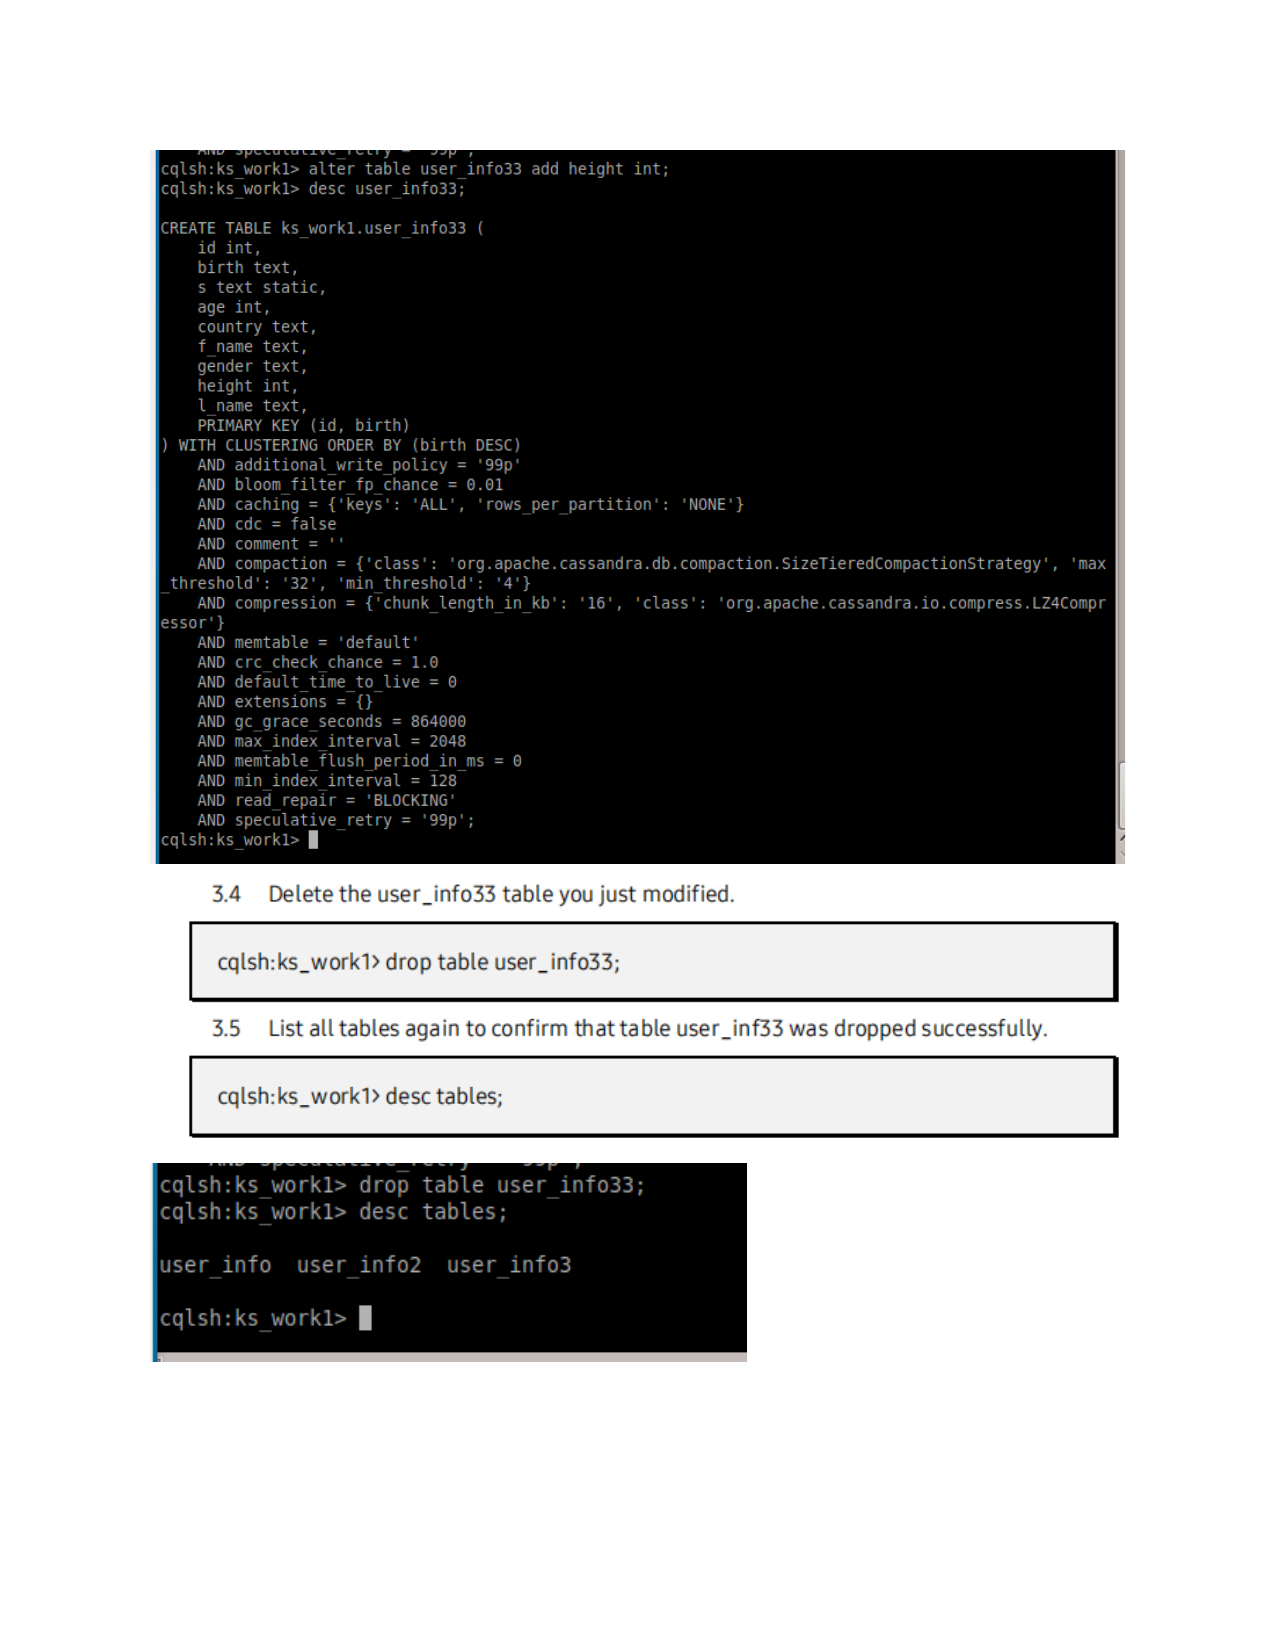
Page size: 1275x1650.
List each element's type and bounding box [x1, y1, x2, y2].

picture [150, 150, 1125, 864]
picture [150, 882, 1125, 1145]
picture [150, 1163, 747, 1362]
